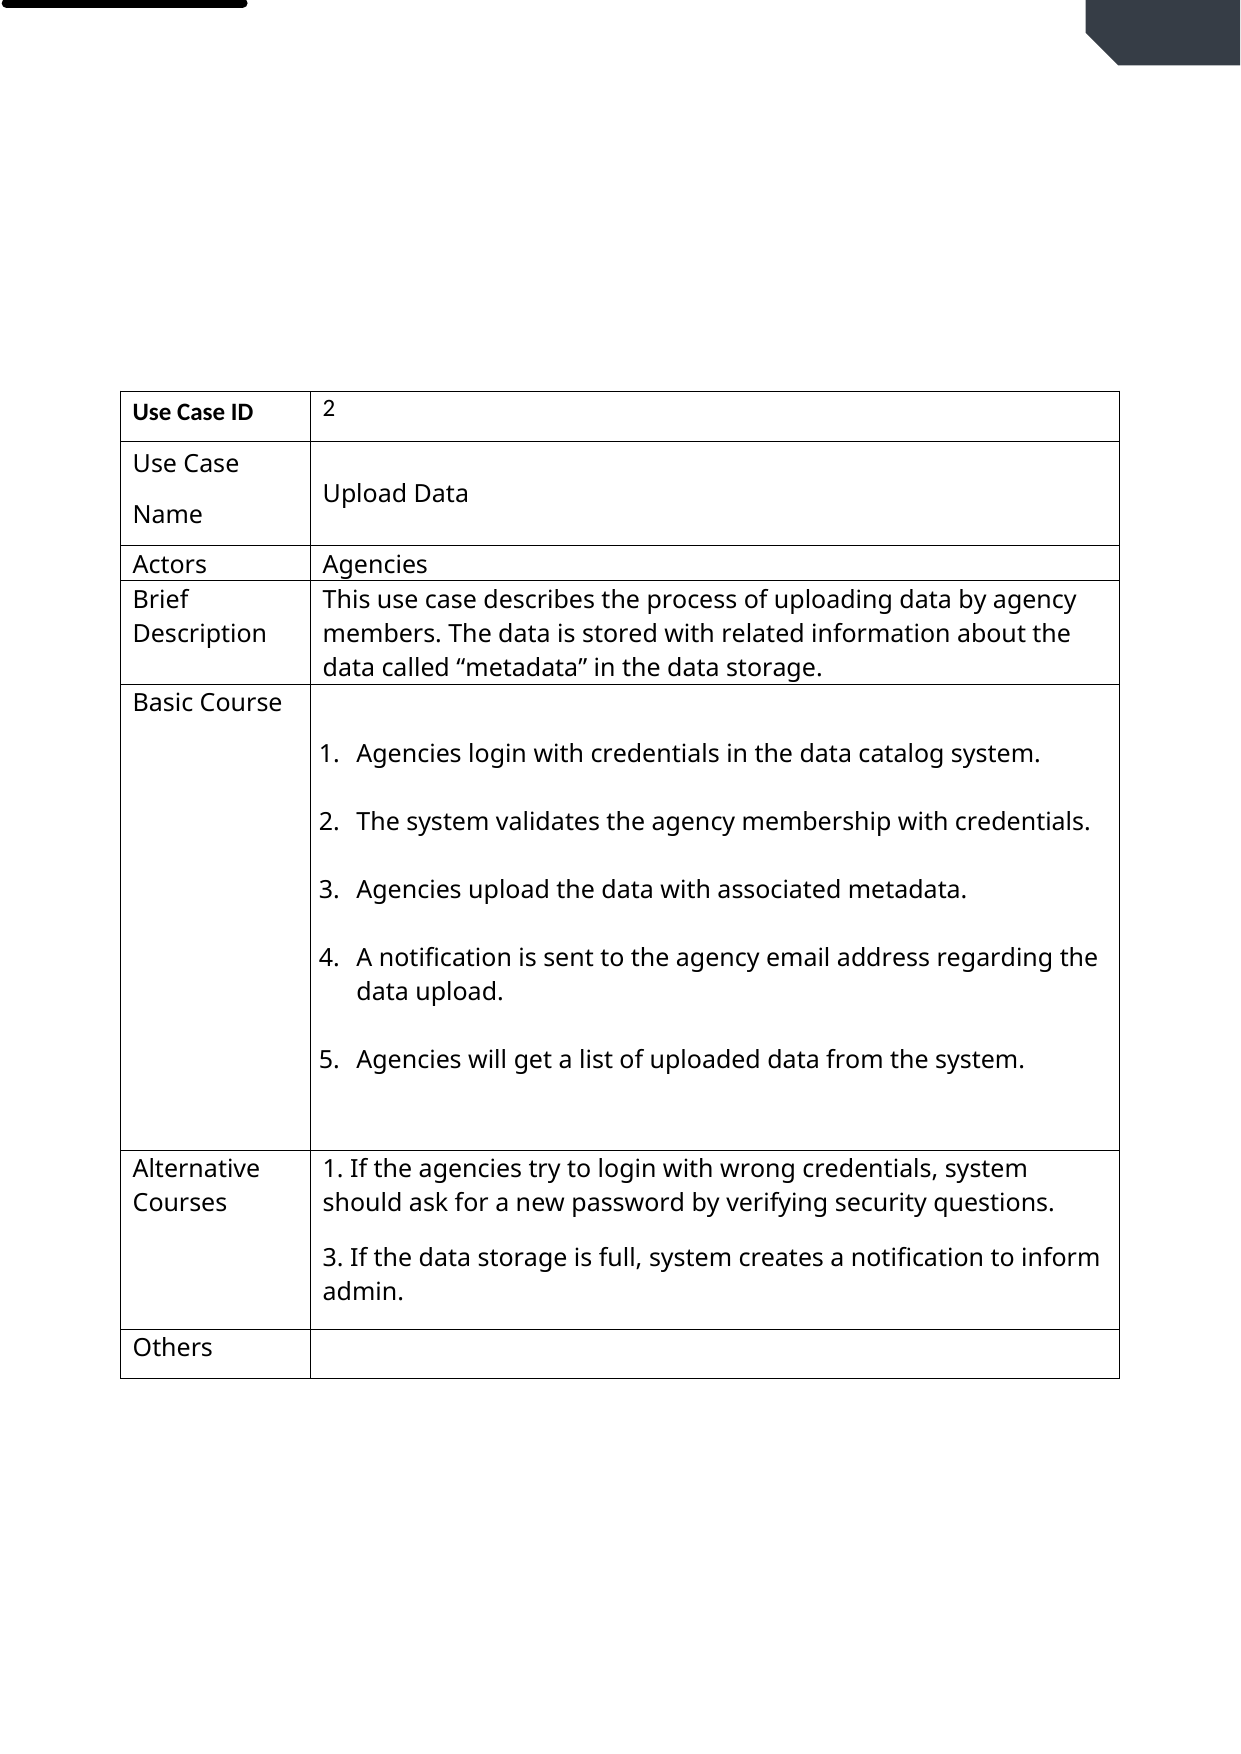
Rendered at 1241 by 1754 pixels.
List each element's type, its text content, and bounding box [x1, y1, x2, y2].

table_cell Alternative Courses [121, 1151, 310, 1328]
table_cell Actors [121, 546, 310, 580]
table_cell This use case describes the process of uploading data by agency members. The data is stored with related information about the data called “metadata” in the data storage. [311, 581, 1119, 683]
table_header Use Case ID [121, 392, 310, 441]
table_header 2 [311, 392, 1119, 441]
table_cell Others [121, 1330, 310, 1378]
table_cell Agencies login with credentials in the data catalog system. The system validates the agency membership with credentials. Agencies upload the data with associated metadata. A notification is sent to the agency email address regarding the data upload. Agencies will get a list of uploaded data from the system. [311, 685, 1119, 1149]
table_cell Basic Course [121, 685, 310, 1149]
table_cell [311, 1330, 1119, 1378]
table_cell Brief Description [121, 581, 310, 683]
table_cell Use Case Name [121, 442, 310, 545]
table_cell 1. If the agencies try to login with wrong credentials, system should ask for a new password by verifying security questions. 3. If the data storage is full, system creates a notification to inform admin. [311, 1151, 1119, 1328]
table_cell Upload Data [311, 442, 1119, 545]
table_cell Agencies [311, 546, 1119, 580]
